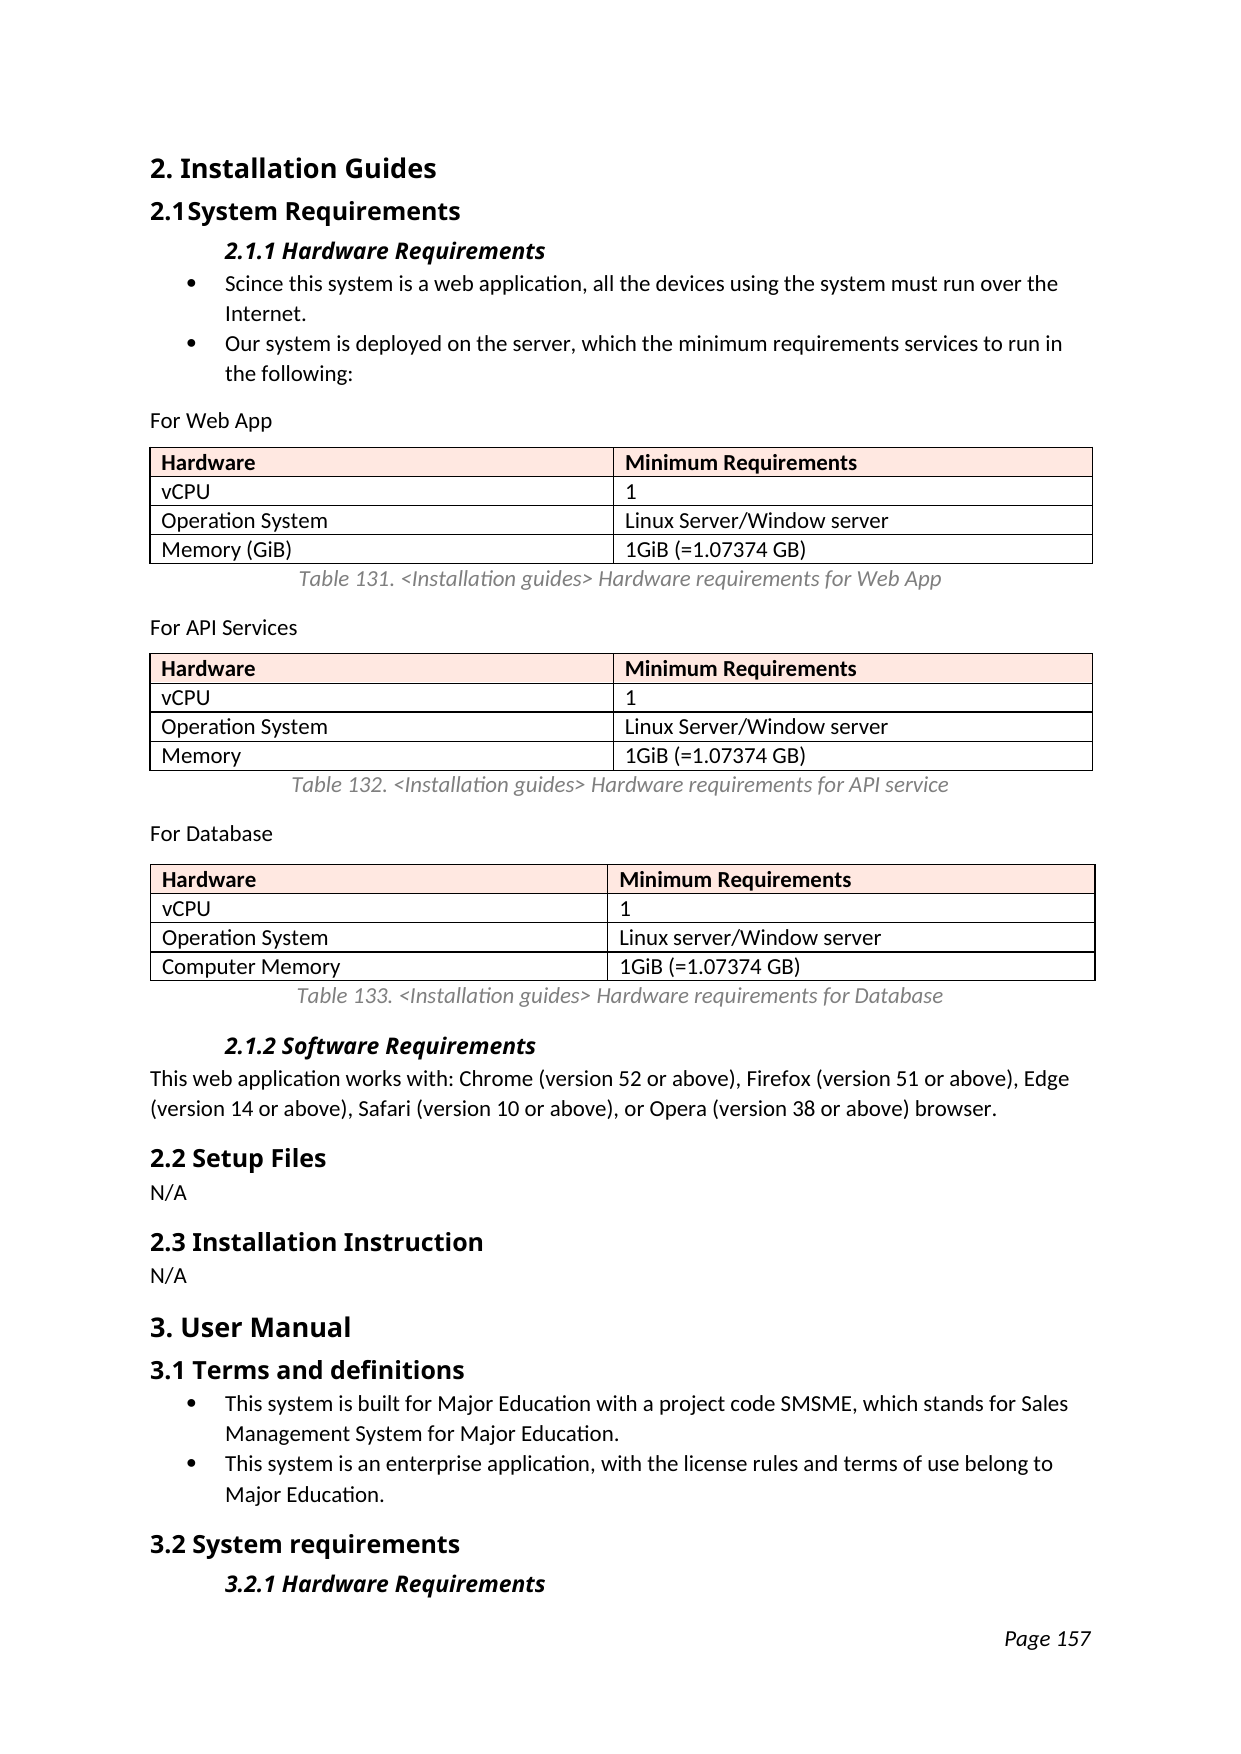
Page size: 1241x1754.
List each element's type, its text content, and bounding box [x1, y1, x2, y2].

text For Web App [150, 406, 1093, 434]
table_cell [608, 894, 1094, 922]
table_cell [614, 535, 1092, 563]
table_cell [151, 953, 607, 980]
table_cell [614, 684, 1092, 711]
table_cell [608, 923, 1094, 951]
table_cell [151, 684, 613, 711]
subtitle 2.2 Setup Files [150, 1141, 1093, 1175]
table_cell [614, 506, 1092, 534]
text N/A [150, 1178, 1093, 1206]
text Table 133. <Installation guides> Hardware requirements for Database [150, 981, 1093, 1009]
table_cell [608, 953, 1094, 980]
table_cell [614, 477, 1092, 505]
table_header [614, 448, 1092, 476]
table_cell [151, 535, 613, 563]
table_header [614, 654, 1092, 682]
text Table 132. <Installation guides> Hardware requirements for API service [150, 771, 1093, 799]
list This system is an enterprise application, with the license rules and terms of use belong to Major Education. [187, 1449, 1093, 1508]
subtitle 3. User Manual [150, 1308, 1093, 1345]
text For API Services [150, 613, 1093, 641]
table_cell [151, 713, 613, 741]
list Our system is deployed on the server, which the minimum requirements services to run in the following: [187, 329, 1093, 387]
list This system is built for Major Education with a project code SMSME, which stands for Sales Management System for Major Education. [187, 1389, 1093, 1447]
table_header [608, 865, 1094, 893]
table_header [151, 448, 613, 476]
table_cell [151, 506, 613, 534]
subtitle 2.3 Installation Instruction [150, 1225, 1093, 1259]
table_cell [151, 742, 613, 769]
subtitle 3.2 System requirements [150, 1527, 1093, 1561]
subtitle 2.1.1 Hardware Requirements [225, 235, 1093, 266]
subtitle System Requirements [150, 194, 1093, 228]
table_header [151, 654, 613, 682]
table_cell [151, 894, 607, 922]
text This web application works with: Chrome (version 52 or above), Firefox (version 51 or above), Edge (version 14 or above), Safari (version 10 or above), or Opera (version 38 or above) browser. [150, 1064, 1093, 1122]
subtitle 2.1.2 Software Requirements [225, 1030, 1093, 1062]
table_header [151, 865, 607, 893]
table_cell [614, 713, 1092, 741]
text N/A [150, 1262, 1093, 1289]
subtitle 3.2.1 Hardware Requirements [225, 1568, 1093, 1599]
list Scince this system is a web application, all the devices using the system must run over the Internet. [187, 269, 1093, 327]
subtitle 2. Installation Guides [150, 150, 1093, 187]
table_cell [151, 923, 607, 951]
text Table 131. <Installation guides> Hardware requirements for Web App [150, 564, 1093, 592]
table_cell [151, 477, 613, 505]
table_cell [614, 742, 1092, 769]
subtitle 3.1 Terms and definitions [150, 1352, 1093, 1386]
text For Database [150, 819, 1093, 847]
